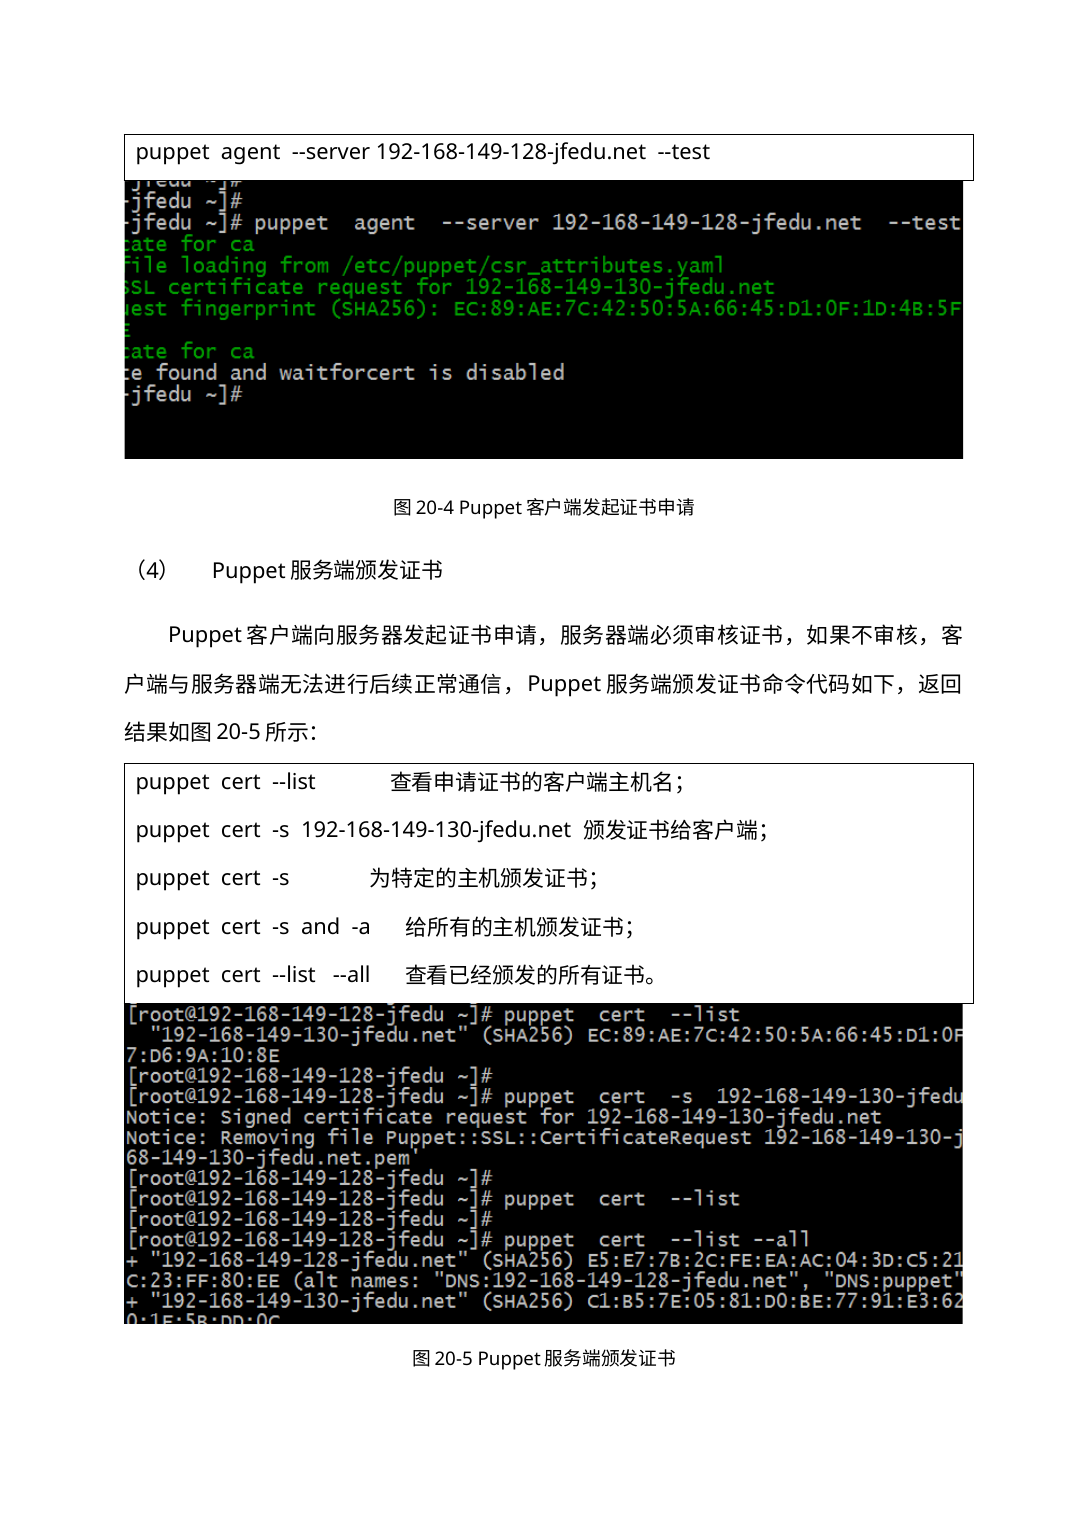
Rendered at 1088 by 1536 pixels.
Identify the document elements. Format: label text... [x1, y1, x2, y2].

picture [124, 181, 964, 459]
picture [124, 1003, 963, 1324]
text 图20-5 Puppet服务端颁发证书 [124, 1341, 963, 1374]
list Puppet服务端颁发证书 [124, 552, 963, 585]
text 图20-4 Puppet客户端发起证书申请 [124, 459, 963, 522]
table_header puppet cert --list 查看申请证书的客户端主机名； puppet cert -s 192-168-149-130-jfedu.net 颁发证书给客户端； puppet cert -s 为特定的主机颁发证书； puppet cert -s and -a 给所有的主机颁发证书； puppet cert --list --all 查看已经颁发的所有证书。 [125, 764, 973, 1003]
text Puppet客户端向服务器发起证书申请，服务器端必须审核证书，如果不审核，客户端与服务器端无法进行后续正常通信，Puppet服务端颁发证书命令代码如下，返回结果如图20-5所示： [124, 617, 963, 747]
table_header puppet agent --server 192-168-149-128-jfedu.net --test [125, 135, 973, 180]
